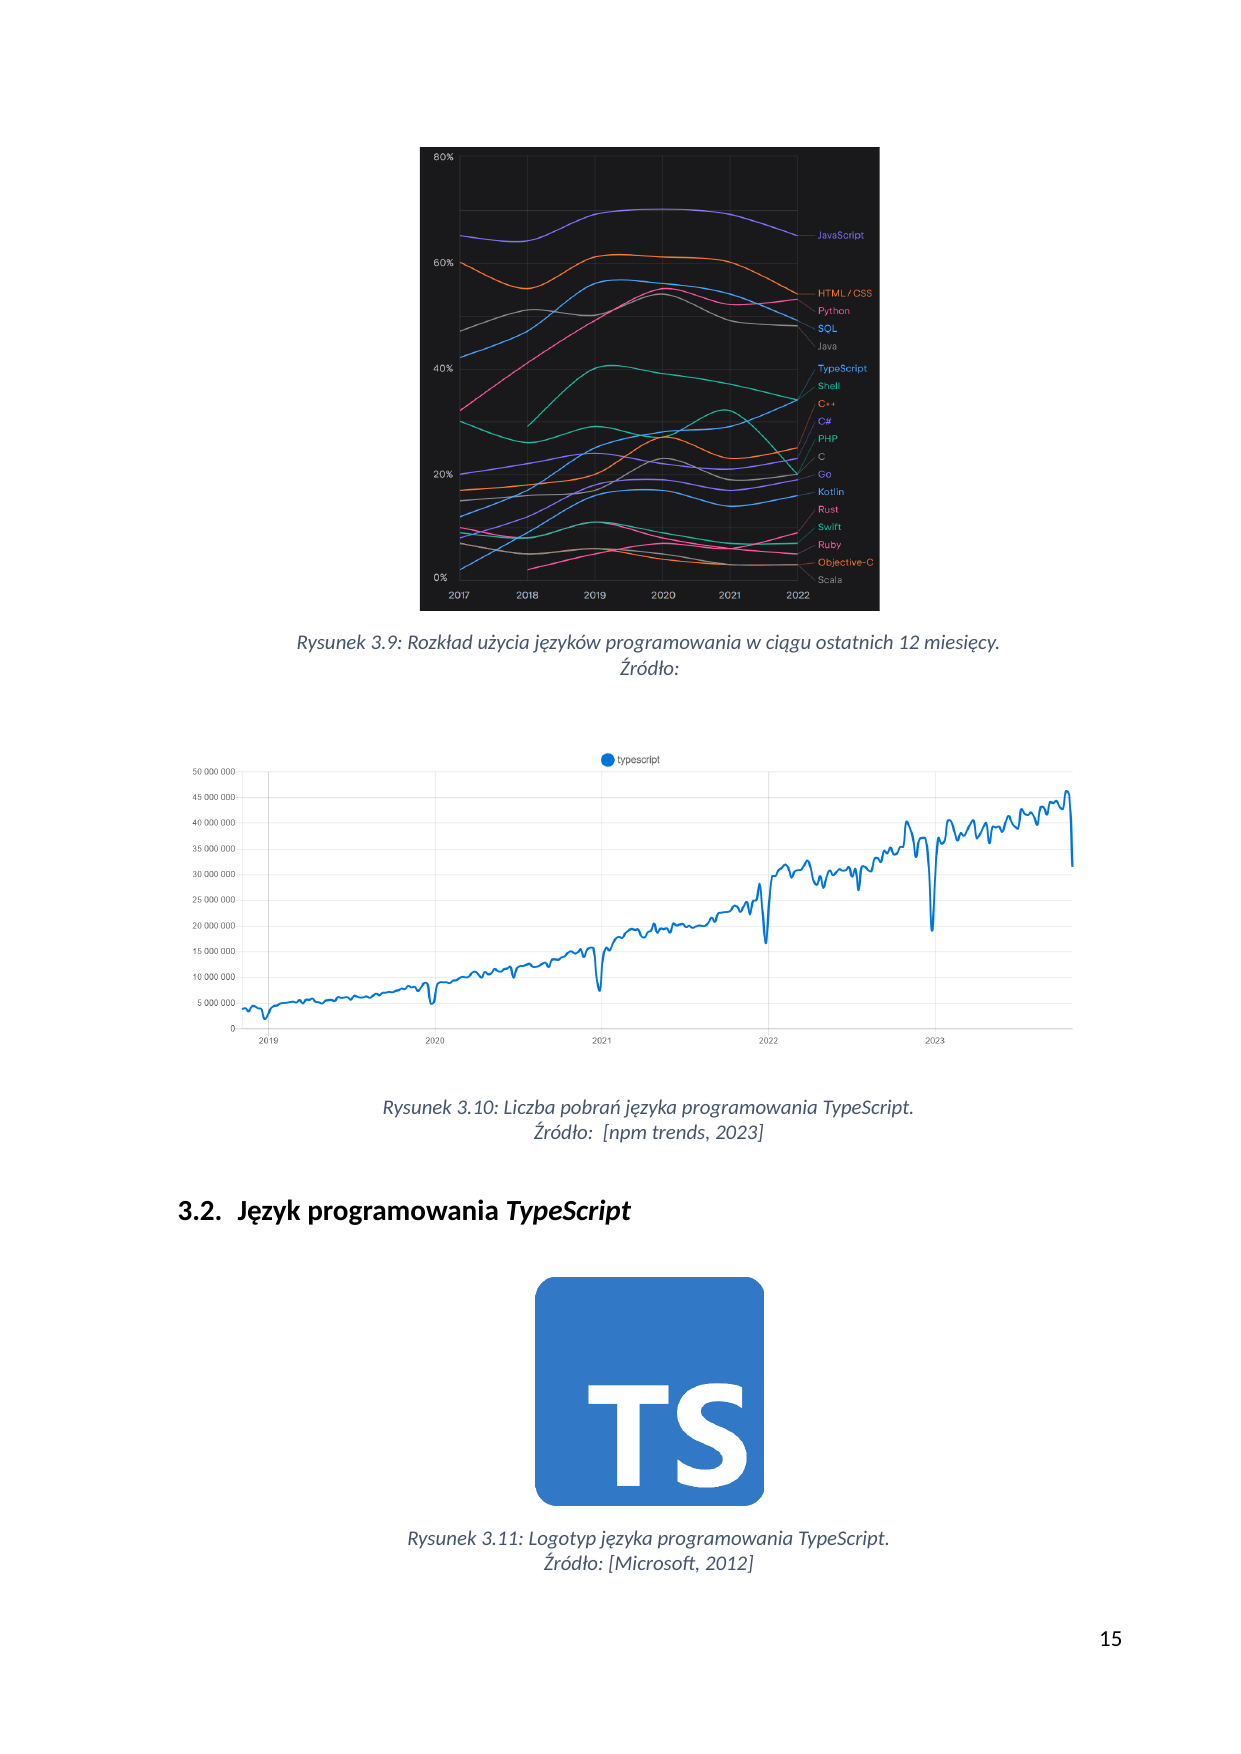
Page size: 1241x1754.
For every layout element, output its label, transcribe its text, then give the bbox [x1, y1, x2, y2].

text Źródło: [42] [177, 1550, 1122, 1576]
text Źródło: [9] [177, 1119, 1122, 1145]
subtitle Język programowania TypeScript [177, 1192, 1122, 1227]
picture [177, 727, 1123, 1076]
picture [419, 147, 880, 611]
text Źródło: [8] [177, 655, 1122, 680]
picture [535, 1277, 764, 1506]
